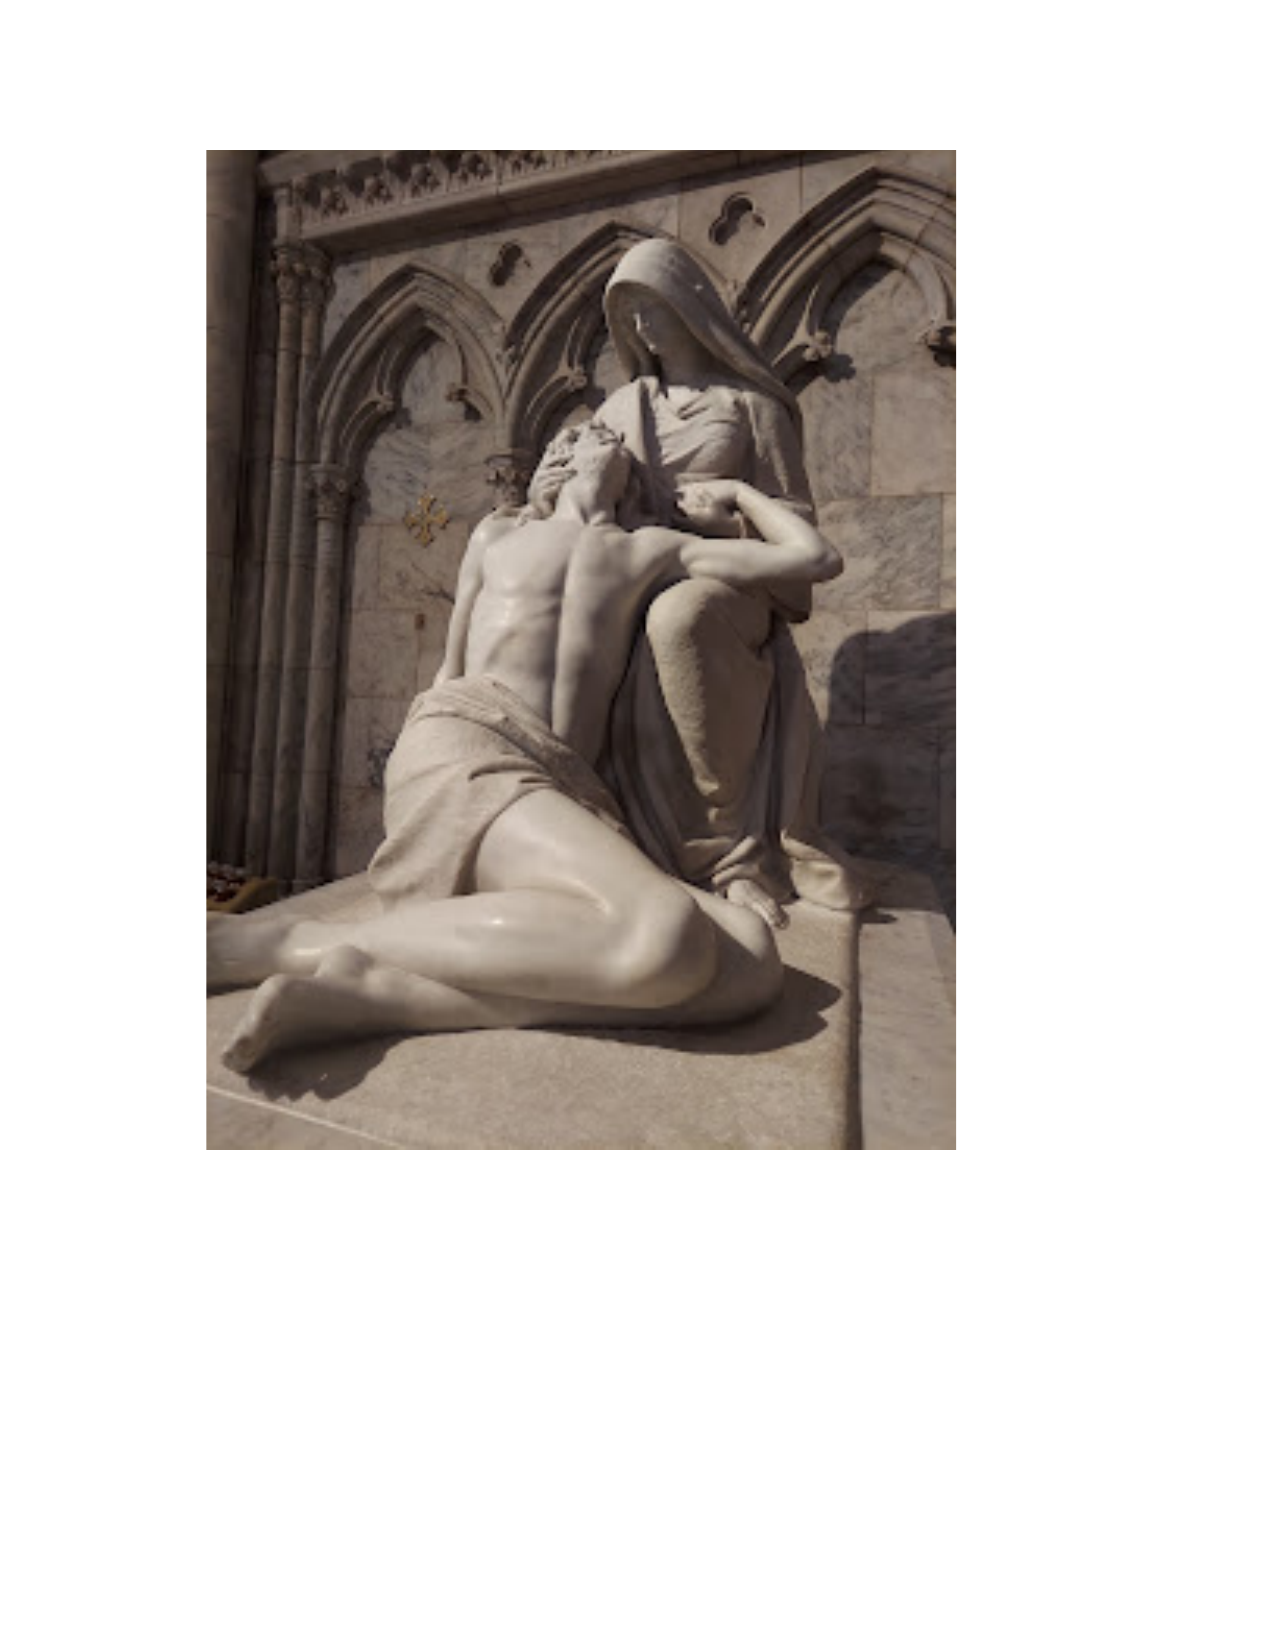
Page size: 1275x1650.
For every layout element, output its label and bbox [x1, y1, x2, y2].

picture [206, 150, 957, 1150]
